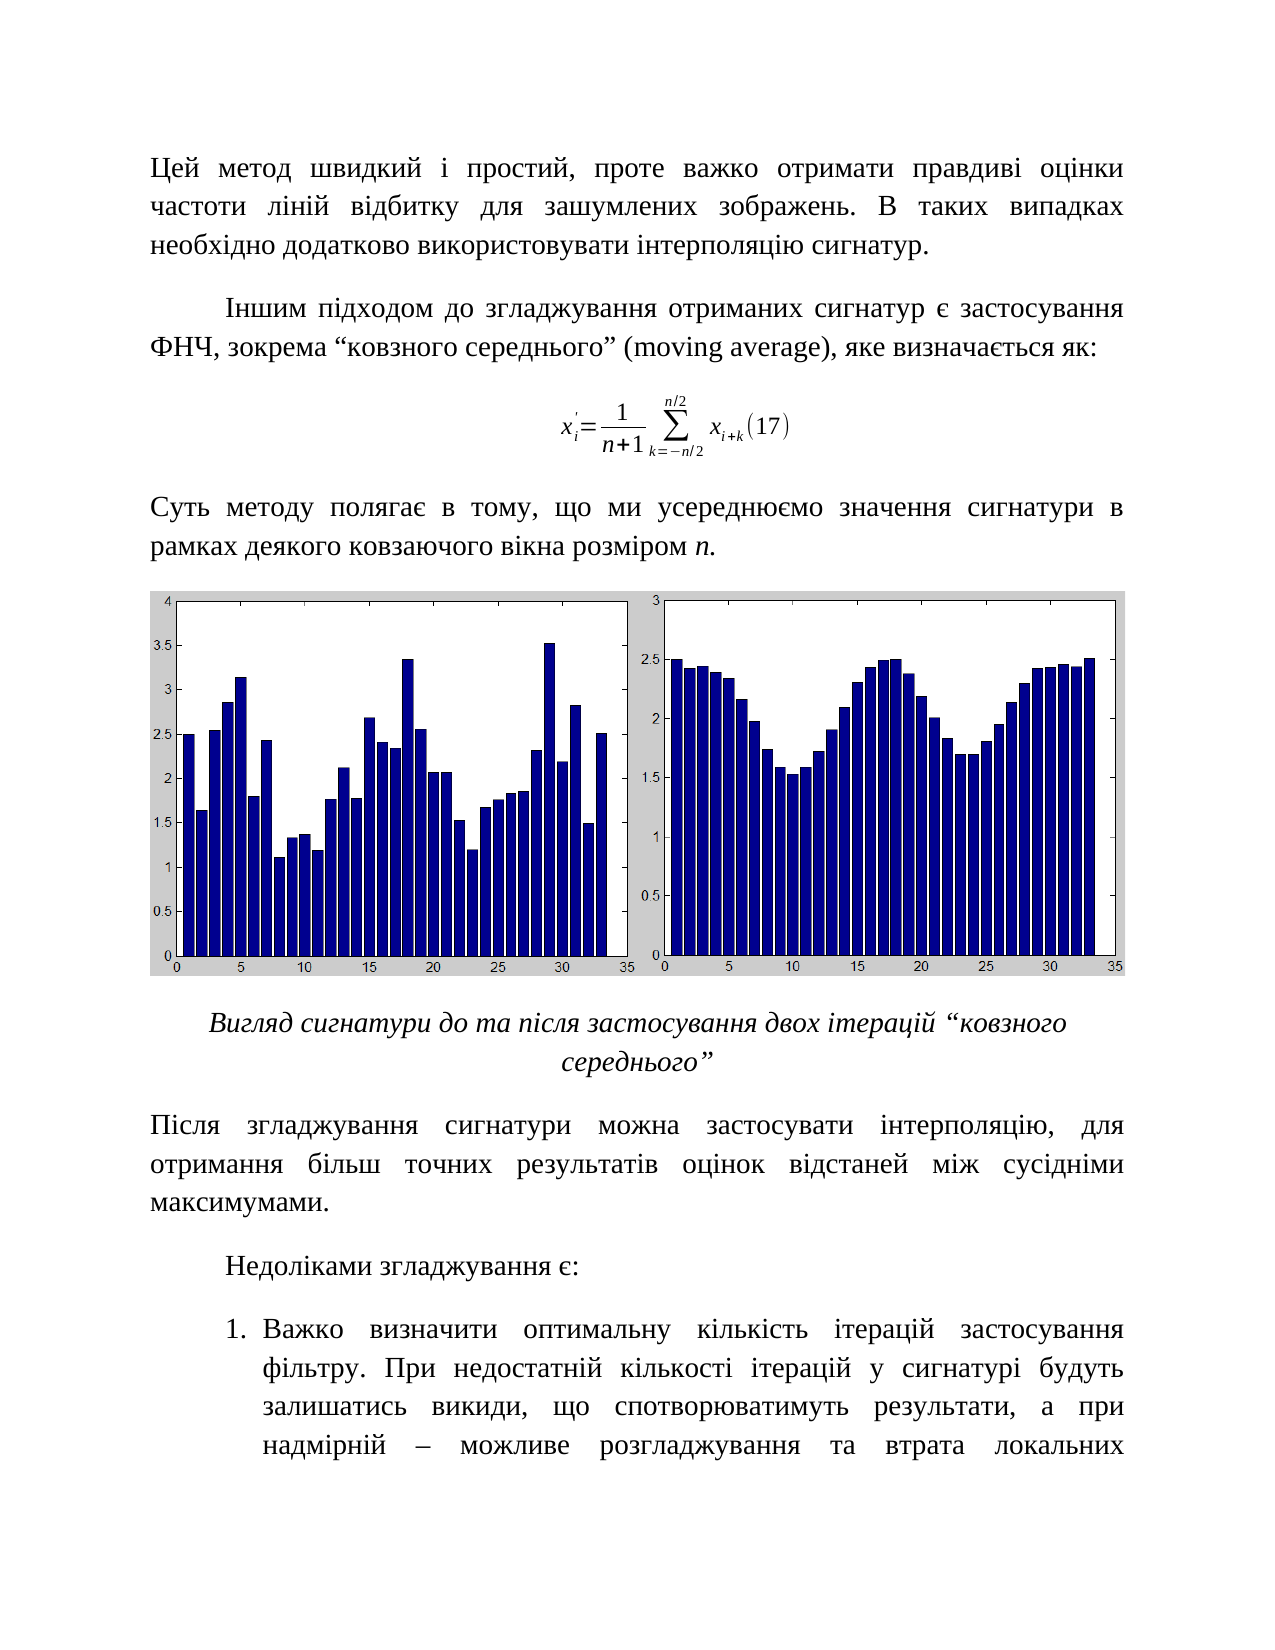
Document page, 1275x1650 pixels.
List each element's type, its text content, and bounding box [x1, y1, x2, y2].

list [225, 1311, 1125, 1461]
text Вигляд сигнатури до та після застосування двох ітерацій “ковзного середнього” [150, 1005, 1125, 1077]
text Іншим підходом до згладжування отриманих сигнатур є застосування ФНЧ, зокрема “ковзного середнього” (moving average), яке визначається як: [150, 291, 1125, 363]
text Недоліками згладжування є: [150, 1248, 1125, 1281]
text Після згладжування сигнатури можна застосувати інтерполяцію, для отримання більш точних результатів оцінок відстаней між сусідніми максимумами. [150, 1107, 1125, 1218]
text Цей метод швидкий і простий, проте важко отримати правдиві оцінки частоти ліній відбитку для зашумлених зображень. В таких випадках необхідно додатково використовувати інтерполяцію сигнатур. [150, 150, 1125, 261]
picture [150, 591, 1125, 976]
text Суть методу полягає в тому, що ми усереднюємо значення сигнатури в рамках деякого ковзаючого вікна розміром n. [150, 489, 1125, 561]
